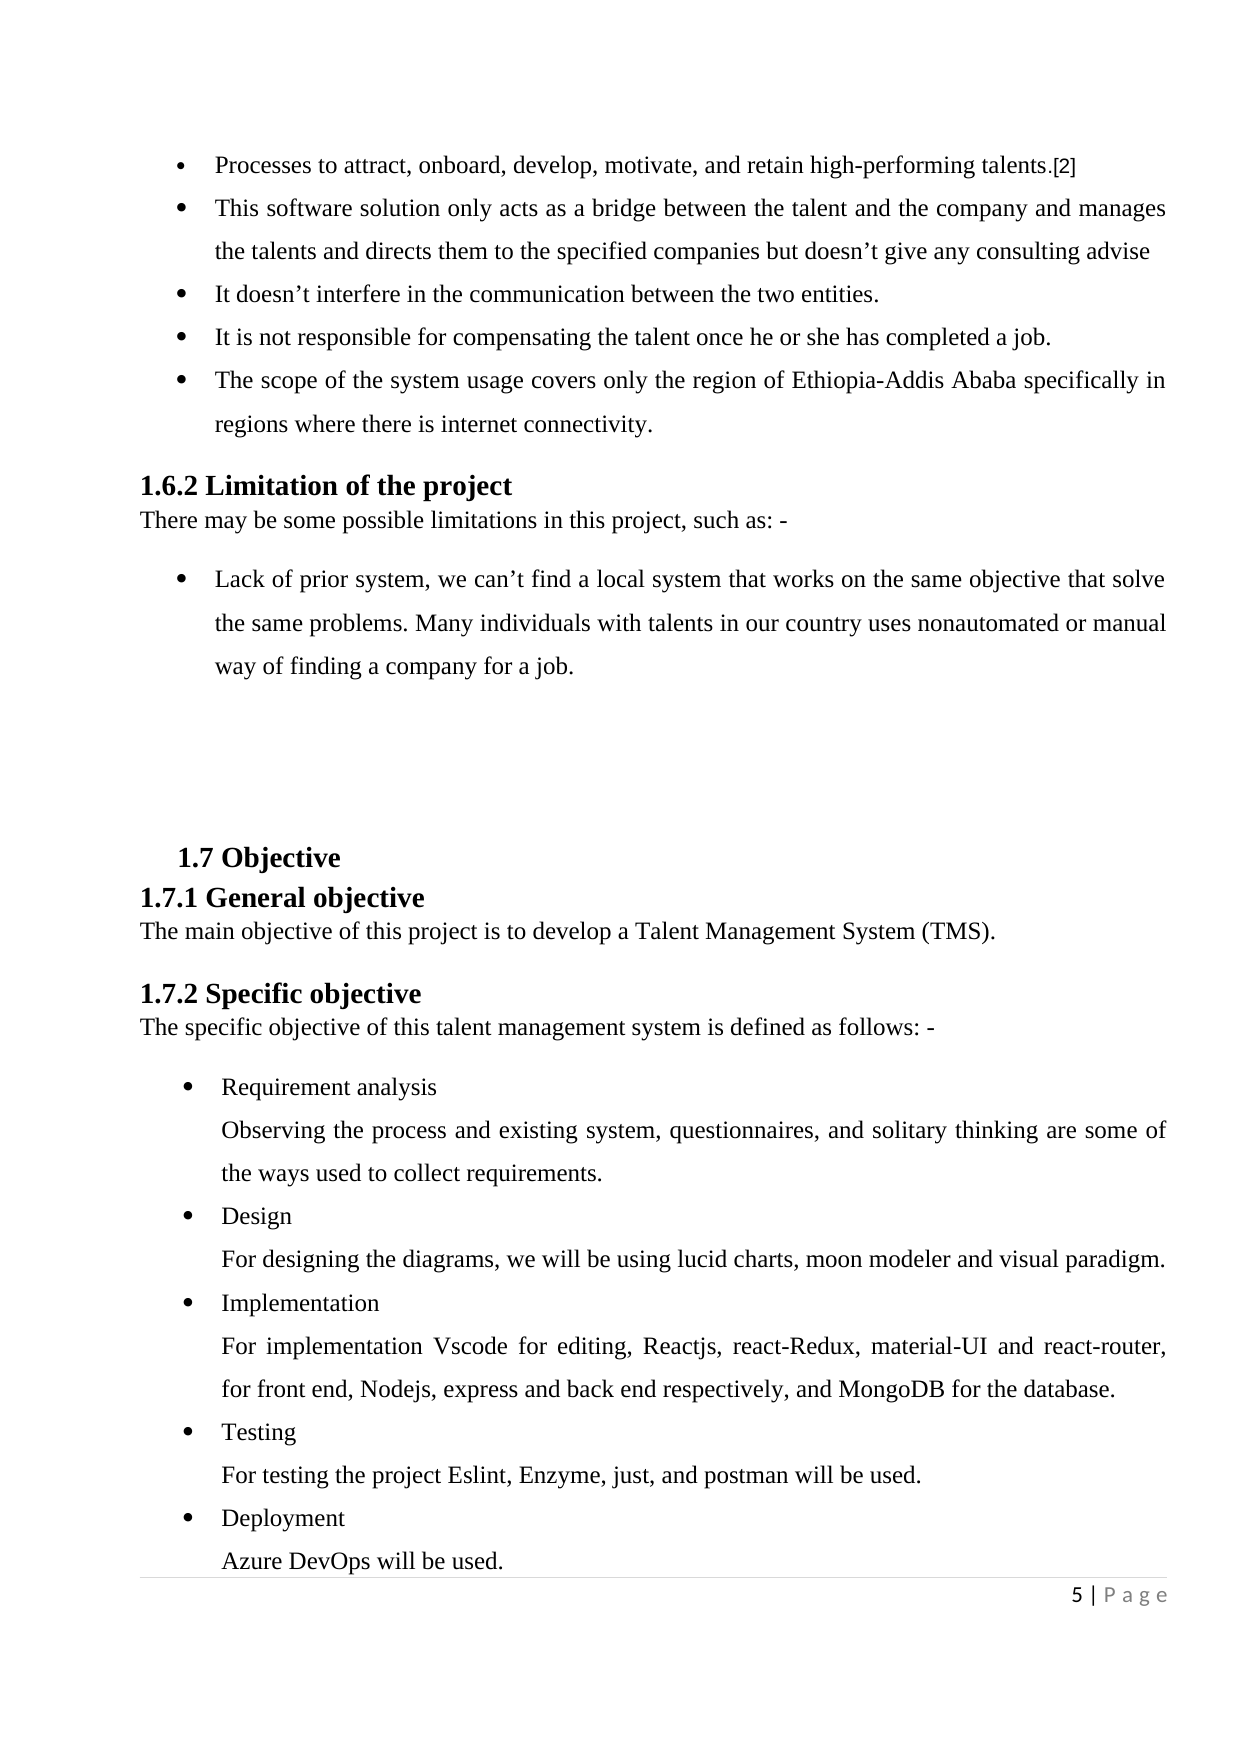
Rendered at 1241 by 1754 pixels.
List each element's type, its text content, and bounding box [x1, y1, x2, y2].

text The main objective of this project is to develop a Talent Management System (TMS). [139, 916, 1167, 945]
list It is not responsible for compensating the talent once he or she has completed a job. [177, 322, 1167, 351]
list Processes to attract, onboard, develop, motivate, and retain high-performing talents.[2] [177, 150, 1167, 179]
subtitle 1.7.1 General objective [139, 880, 1167, 914]
text For testing the project Eslint, Enzyme, just, and postman will be used. [221, 1460, 1167, 1489]
text For designing the diagrams, we will be using lucid charts, moon modeler and visual paradigm. [221, 1244, 1167, 1273]
list Implementation [184, 1288, 1167, 1316]
text Observing the process and existing system, questionnaires, and solitary thinking are some of the ways used to collect requirements. [221, 1115, 1167, 1187]
list Design [184, 1201, 1167, 1230]
list Requirement analysis [184, 1072, 1167, 1101]
subtitle 1.7 Objective [139, 840, 1167, 873]
text For implementation Vscode for editing, Reactjs, react-Redux, material-UI and react-router, for front end, Nodejs, express and back end respectively, and MongoDB for the database. [221, 1331, 1167, 1403]
list Lack of prior system, we can’t find a local system that works on the same objective that solve the same problems. Many individuals with talents in our country uses nonautomated or manual way of finding a company for a job. [177, 564, 1167, 679]
list Testing [184, 1417, 1167, 1446]
text There may be some possible limitations in this project, such as: - [139, 505, 1167, 533]
list This software solution only acts as a bridge between the talent and the company and manages the talents and directs them to the specified companies but doesn’t give any consulting advise [177, 193, 1167, 265]
list The scope of the system usage covers only the region of Ethiopia-Addis Ababa specifically in regions where there is internet connectivity. [177, 366, 1167, 437]
subtitle 1.7.2 Specific objective [139, 976, 1167, 1010]
subtitle 1.6.2 Limitation of the project [139, 468, 1167, 502]
text Azure DevOps will be used. [221, 1546, 1167, 1575]
list Deployment [184, 1503, 1167, 1532]
text The specific objective of this talent management system is defined as follows: - [139, 1012, 1167, 1041]
list It doesn’t interfere in the communication between the two entities. [177, 279, 1167, 308]
